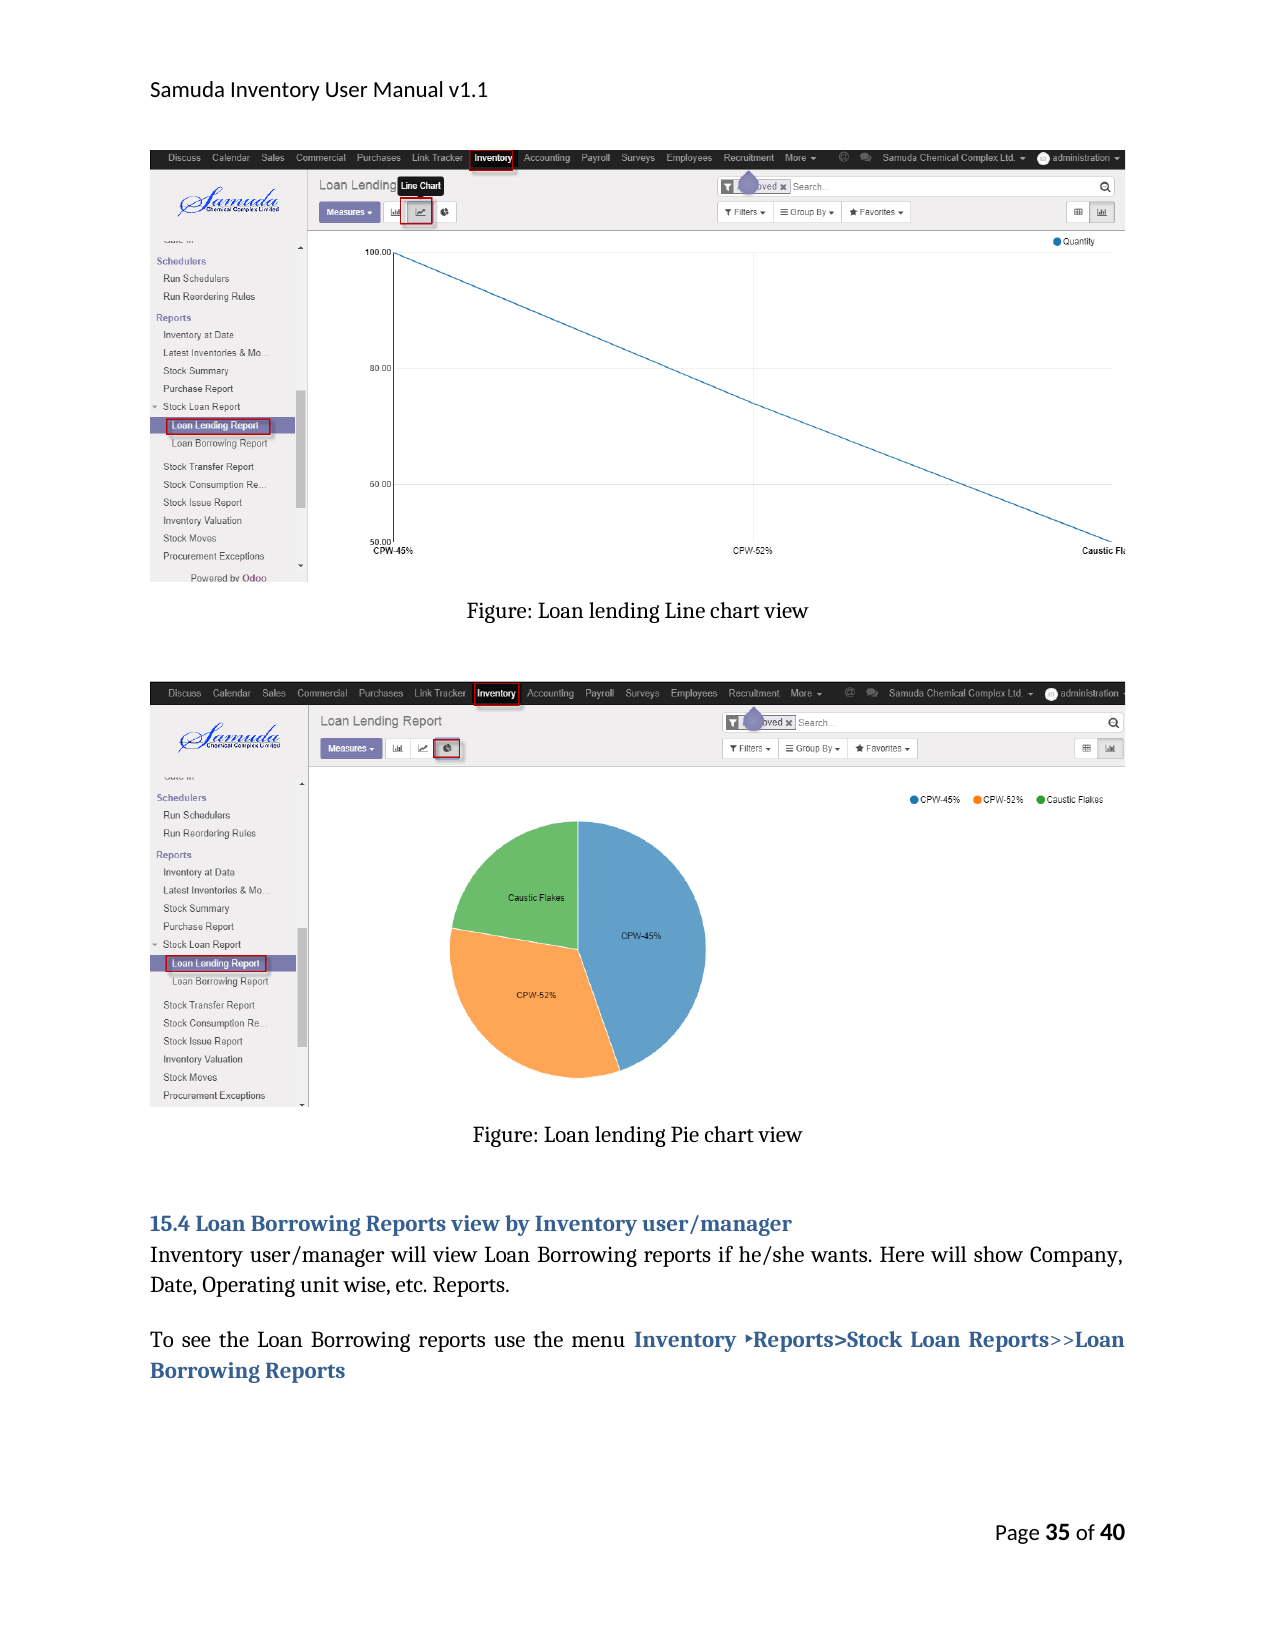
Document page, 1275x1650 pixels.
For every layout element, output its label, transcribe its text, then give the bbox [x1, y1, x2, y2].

text Figure: Loan lending Pie chart view [150, 1122, 1125, 1148]
picture [150, 150, 1125, 582]
text Inventory user/manager will view Loan Borrowing reports if he/she wants. Here will show Company, Date, Operating unit wise, etc. Reports. [150, 1241, 1125, 1298]
text To see the Loan Borrowing reports use the menu Inventory ‣Reports>Stock Loan Reports>>Loan Borrowing Reports [150, 1323, 1125, 1384]
subtitle 15.4 Loan Borrowing Reports view by Inventory user/manager [150, 1211, 1125, 1237]
text Figure: Loan lending Line chart view [150, 597, 1125, 624]
picture [150, 681, 1125, 1107]
